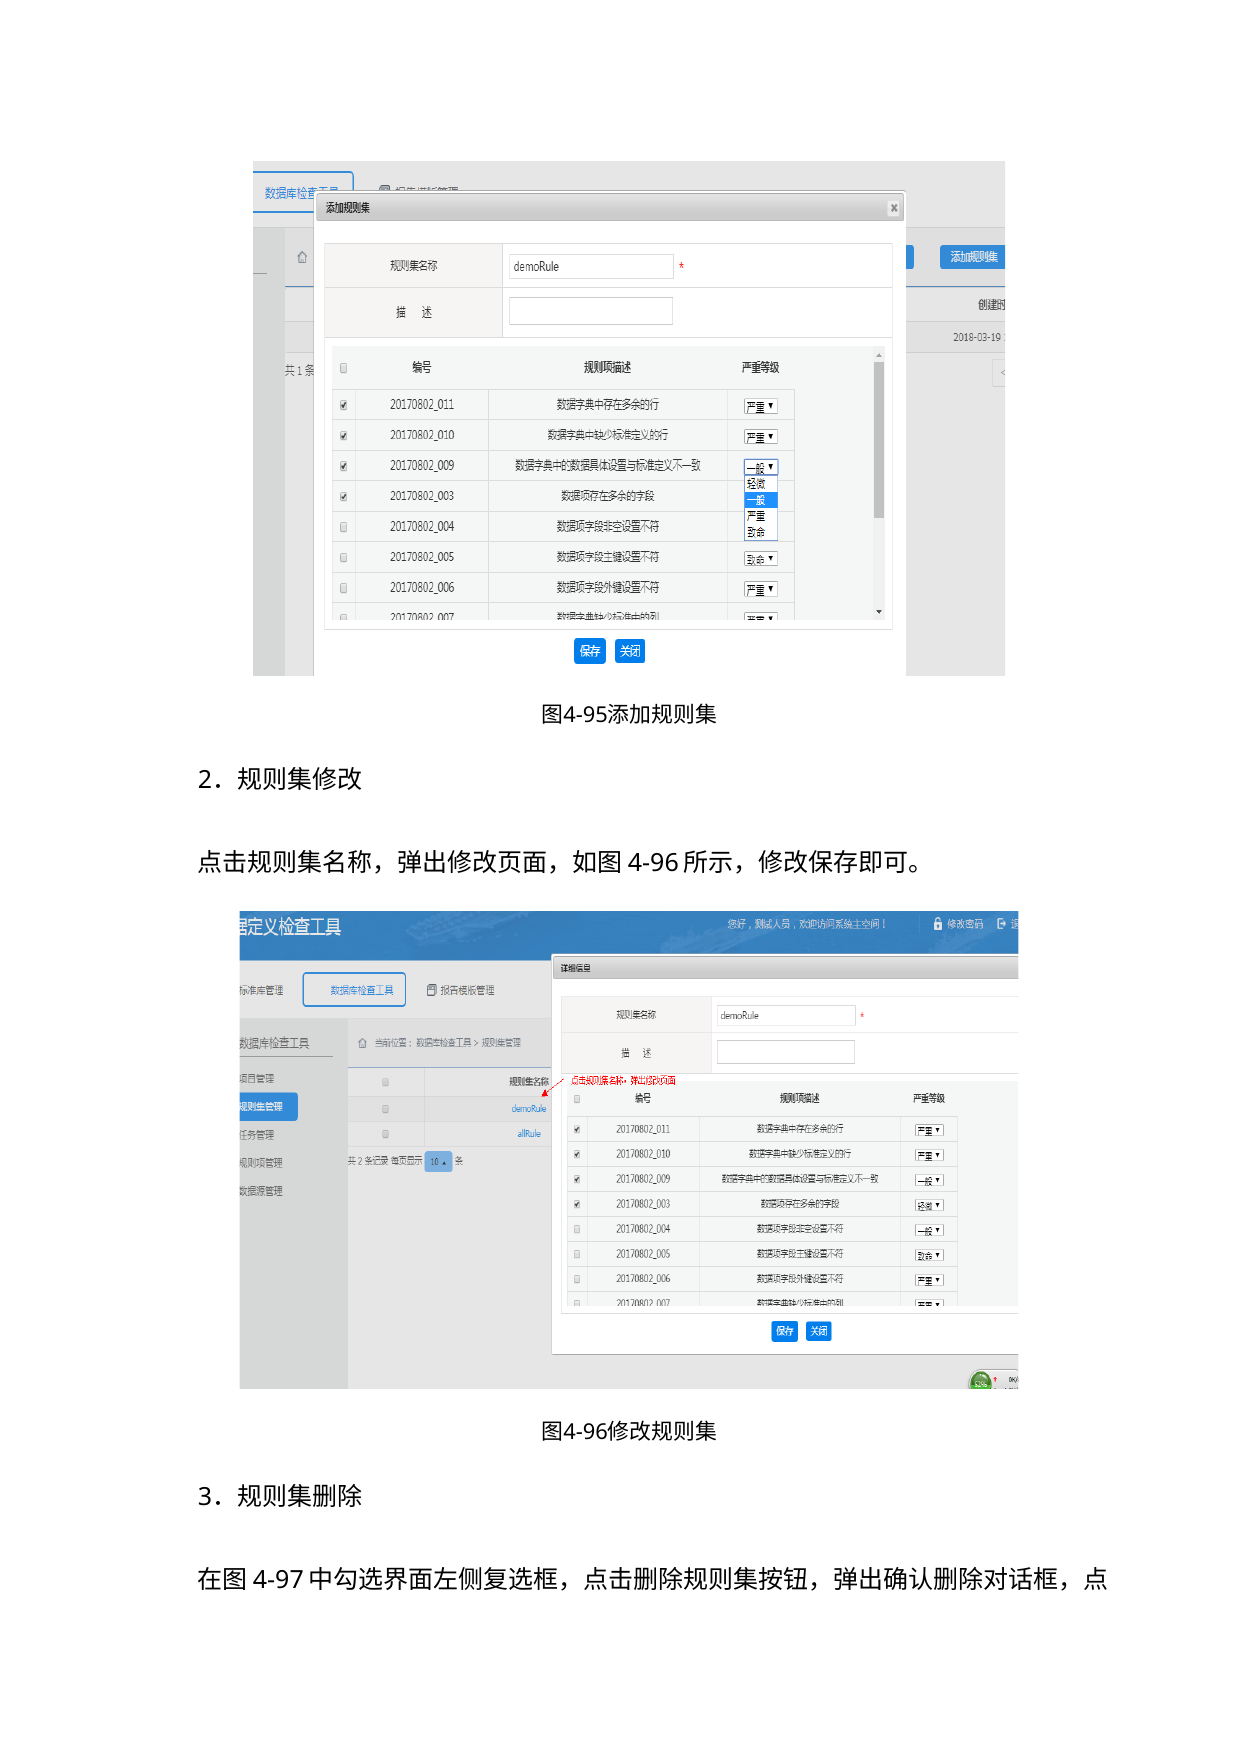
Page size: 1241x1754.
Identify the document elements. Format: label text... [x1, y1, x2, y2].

text 图4-95添加规则集 [148, 697, 1110, 729]
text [148, 1545, 1110, 1610]
picture [253, 161, 1005, 676]
picture [239, 911, 1019, 1389]
text 图4-96修改规则集 [148, 1413, 1110, 1446]
text 2．规则集修改 [148, 745, 1110, 810]
text 点击规则集名称，弹出修改页面，如图4-96所示，修改保存即可。 [148, 828, 1110, 893]
text 3．规则集删除 [148, 1462, 1110, 1527]
